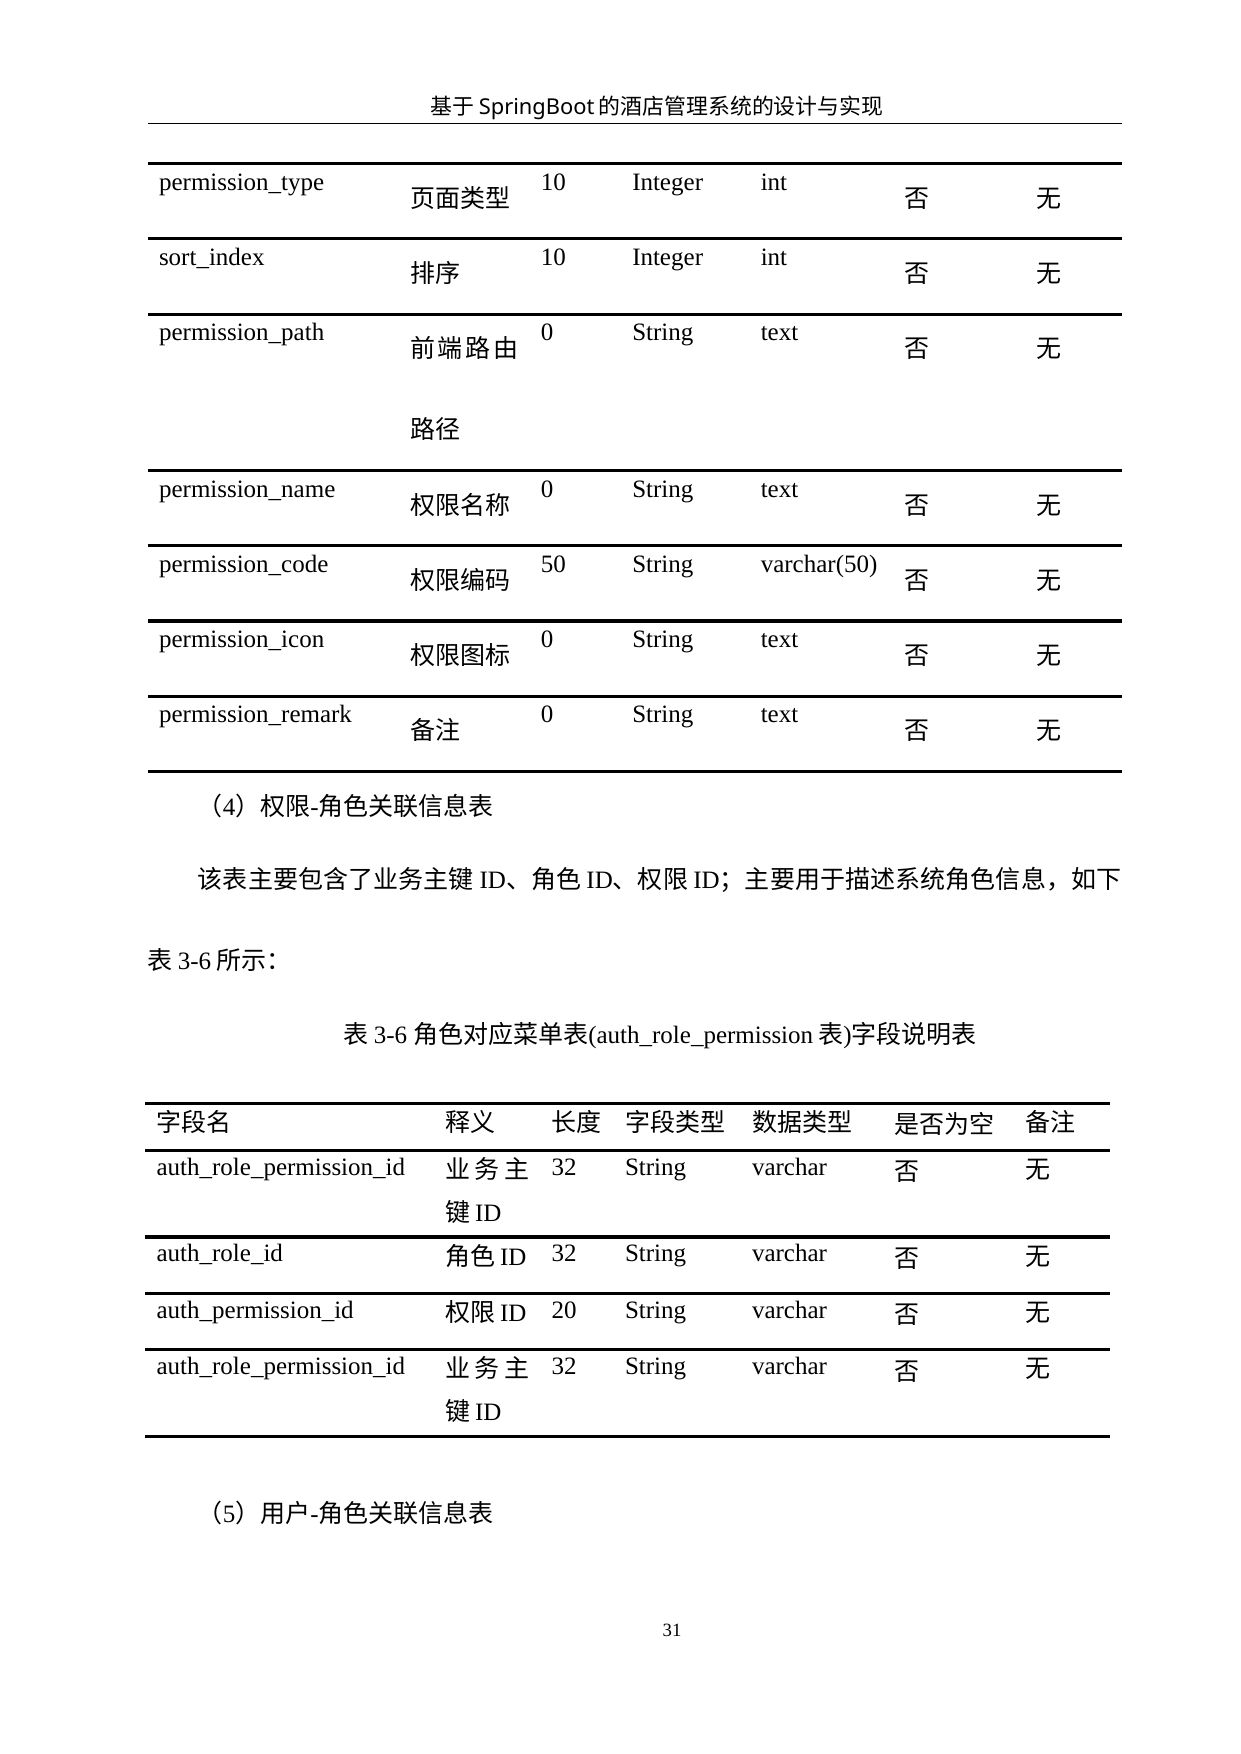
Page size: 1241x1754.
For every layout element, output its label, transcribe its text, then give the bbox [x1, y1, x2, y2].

table_cell Integer [621, 165, 749, 237]
table_cell 无 [1014, 1152, 1110, 1235]
table_cell 业务主键ID [434, 1152, 540, 1235]
table_cell 否 [893, 547, 1025, 619]
table_cell 无 [1025, 316, 1122, 469]
table_cell permission_name [148, 472, 398, 544]
table_cell 权限编码 [399, 547, 529, 619]
text （5）用户-角色关联信息表 [148, 1074, 1122, 1546]
table_cell 否 [893, 623, 1025, 694]
table_cell text [749, 698, 893, 770]
table_cell String [621, 547, 749, 619]
table_cell text [749, 316, 893, 469]
table_cell 32 [540, 1239, 613, 1292]
text 该表主要包含了业务主键ID、角色ID、权限ID；主要用于描述系统角色信息，如下表3-6所示： [148, 846, 1122, 992]
table_cell 0 [529, 472, 621, 544]
table_cell sort_index [148, 240, 398, 312]
table_cell 无 [1025, 623, 1122, 694]
table_cell 0 [529, 316, 621, 469]
table_header 字段类型 [614, 1105, 741, 1148]
table_cell text [749, 472, 893, 544]
table_cell String [621, 316, 749, 469]
table_cell 20 [540, 1295, 613, 1348]
table_cell 10 [529, 165, 621, 237]
table_cell 否 [883, 1295, 1014, 1348]
table_header 备注 [1014, 1105, 1110, 1148]
table_cell 10 [529, 240, 621, 312]
table_cell 50 [529, 547, 621, 619]
table_cell 否 [893, 472, 1025, 544]
table_cell 权限名称 [399, 472, 529, 544]
table_cell 无 [1025, 698, 1122, 770]
table_cell 无 [1014, 1239, 1110, 1292]
table_cell String [614, 1152, 741, 1235]
table_cell String [614, 1239, 741, 1292]
table_cell permission_type [148, 165, 398, 237]
table_cell 否 [893, 698, 1025, 770]
table_cell 0 [529, 698, 621, 770]
table_cell 否 [893, 316, 1025, 469]
table_cell Integer [621, 240, 749, 312]
table_cell varchar [741, 1152, 883, 1235]
table_cell int [749, 240, 893, 312]
table_cell 排序 [399, 240, 529, 312]
table_header 数据类型 [741, 1105, 883, 1148]
table_cell 否 [883, 1152, 1014, 1235]
table_cell varchar [741, 1239, 883, 1292]
table_cell auth_permission_id [145, 1295, 433, 1348]
table_cell auth_role_id [145, 1239, 433, 1292]
table_cell 无 [1025, 165, 1122, 237]
table_cell 权限图标 [399, 623, 529, 694]
table_cell 0 [529, 623, 621, 694]
table_cell 否 [893, 165, 1025, 237]
table_header 是否为空 [883, 1105, 1014, 1148]
table_cell permission_icon [148, 623, 398, 694]
table_cell 业务主键ID [434, 1351, 540, 1435]
table_cell varchar [741, 1351, 883, 1435]
text 表3-6 角色对应菜单表(auth_role_permission表)字段说明表 [148, 1001, 1122, 1066]
table_cell 无 [1014, 1351, 1110, 1435]
table_cell auth_role_permission_id [145, 1152, 433, 1235]
table_cell varchar [741, 1295, 883, 1348]
table_cell permission_path [148, 316, 398, 469]
table_cell 无 [1025, 547, 1122, 619]
table_cell 前端路由路径 [399, 316, 529, 469]
table_cell 角色ID [434, 1239, 540, 1292]
table_header 长度 [540, 1105, 613, 1148]
table_cell 32 [540, 1152, 613, 1235]
table_cell String [614, 1351, 741, 1435]
table_cell 无 [1025, 472, 1122, 544]
table_header 字段名 [145, 1105, 433, 1148]
text （4）权限-角色关联信息表 [148, 773, 1122, 838]
table_cell auth_role_permission_id [145, 1351, 433, 1435]
table_cell 否 [883, 1239, 1014, 1292]
table_cell 无 [1014, 1295, 1110, 1348]
table_cell String [621, 698, 749, 770]
table_cell 否 [893, 240, 1025, 312]
table_cell permission_remark [148, 698, 398, 770]
table_cell 页面类型 [399, 165, 529, 237]
table_cell 备注 [399, 698, 529, 770]
table_cell text [749, 623, 893, 694]
table_cell 权限ID [434, 1295, 540, 1348]
table_header 释义 [434, 1105, 540, 1148]
table_cell 32 [540, 1351, 613, 1435]
table_cell 无 [1025, 240, 1122, 312]
table_cell permission_code [148, 547, 398, 619]
table_cell String [621, 623, 749, 694]
table_cell String [621, 472, 749, 544]
table_cell int [749, 165, 893, 237]
table_cell 否 [883, 1351, 1014, 1435]
table_cell String [614, 1295, 741, 1348]
table_cell varchar(50) [749, 547, 893, 619]
